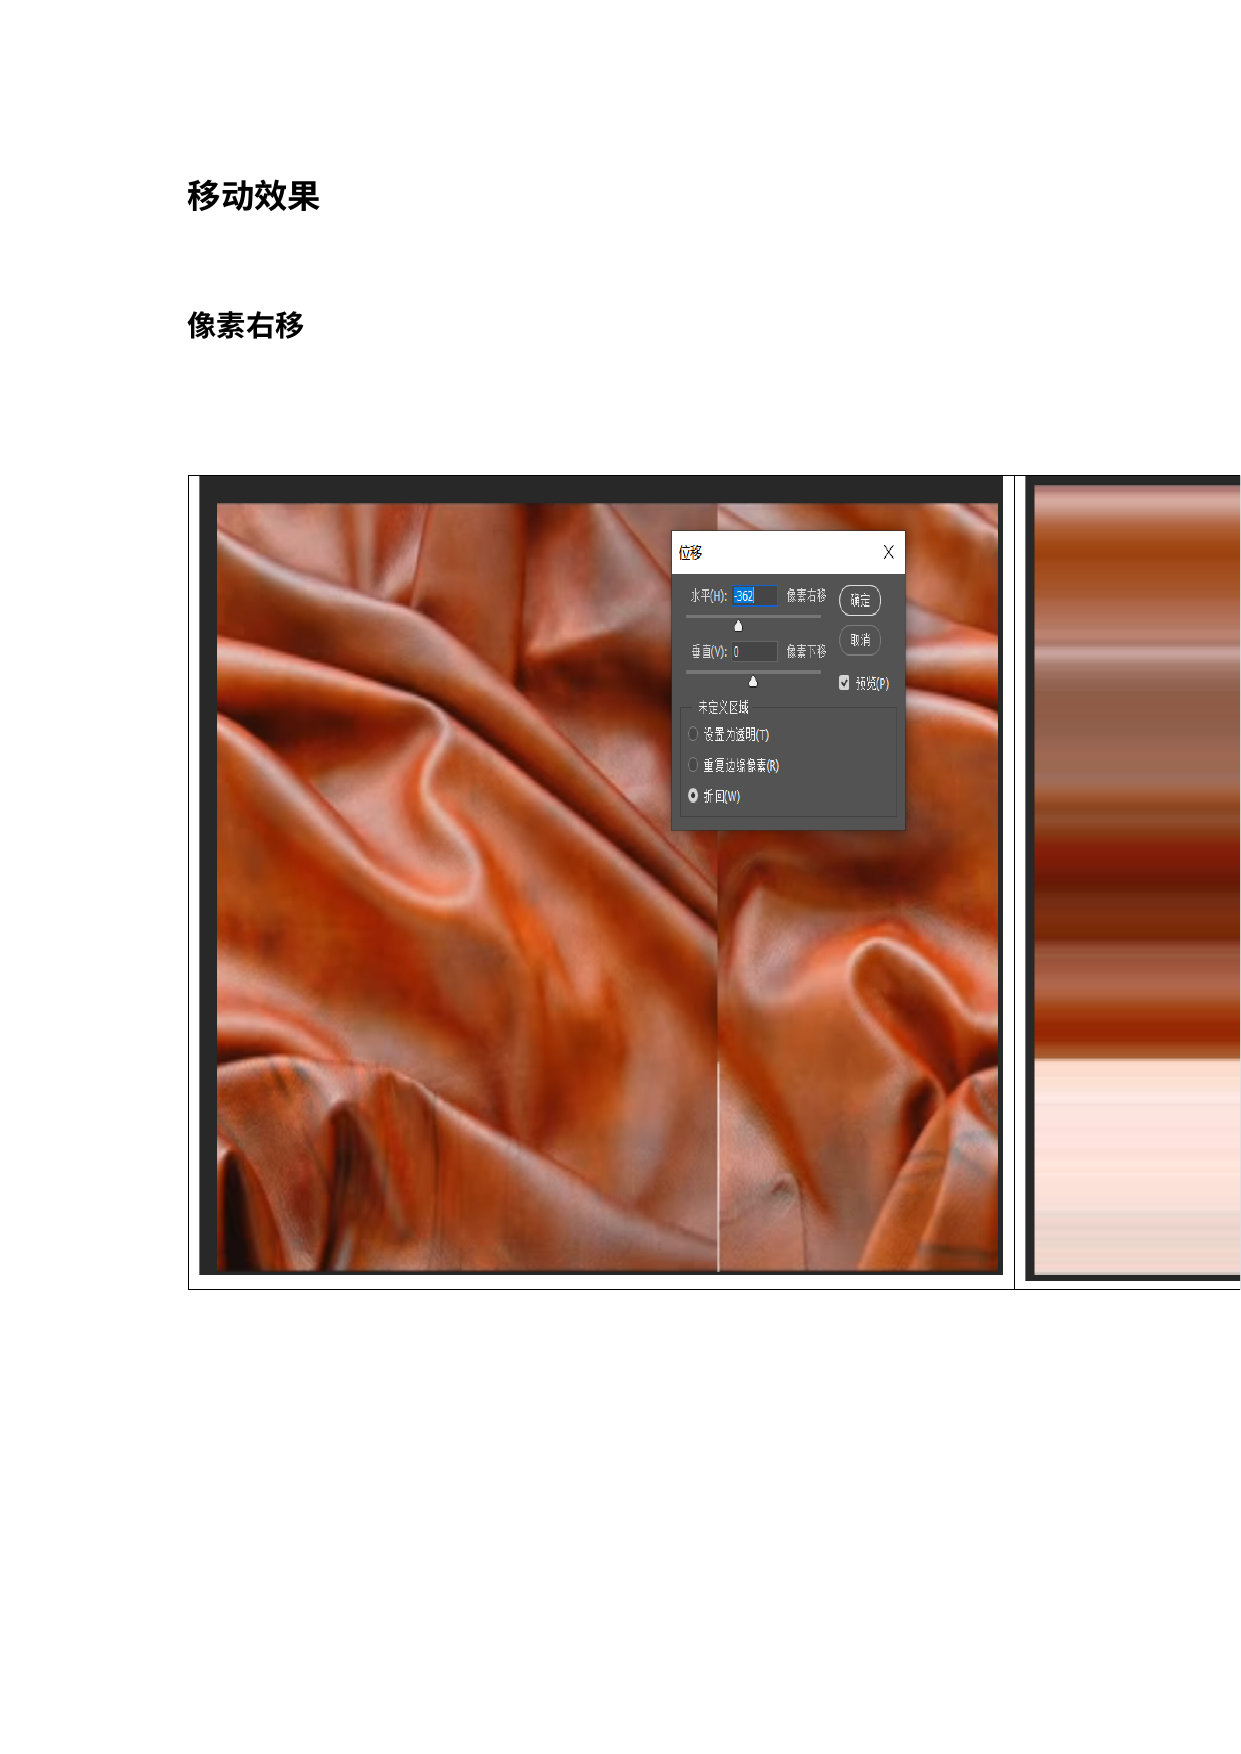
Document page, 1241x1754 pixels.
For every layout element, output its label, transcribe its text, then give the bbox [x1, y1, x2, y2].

table_header [189, 476, 1014, 1289]
subtitle 像素右移 [187, 291, 1053, 356]
table_header [1015, 476, 1240, 1289]
picture [199, 476, 1003, 1275]
picture [1025, 476, 1241, 1281]
subtitle 移动效果 [187, 162, 1053, 227]
